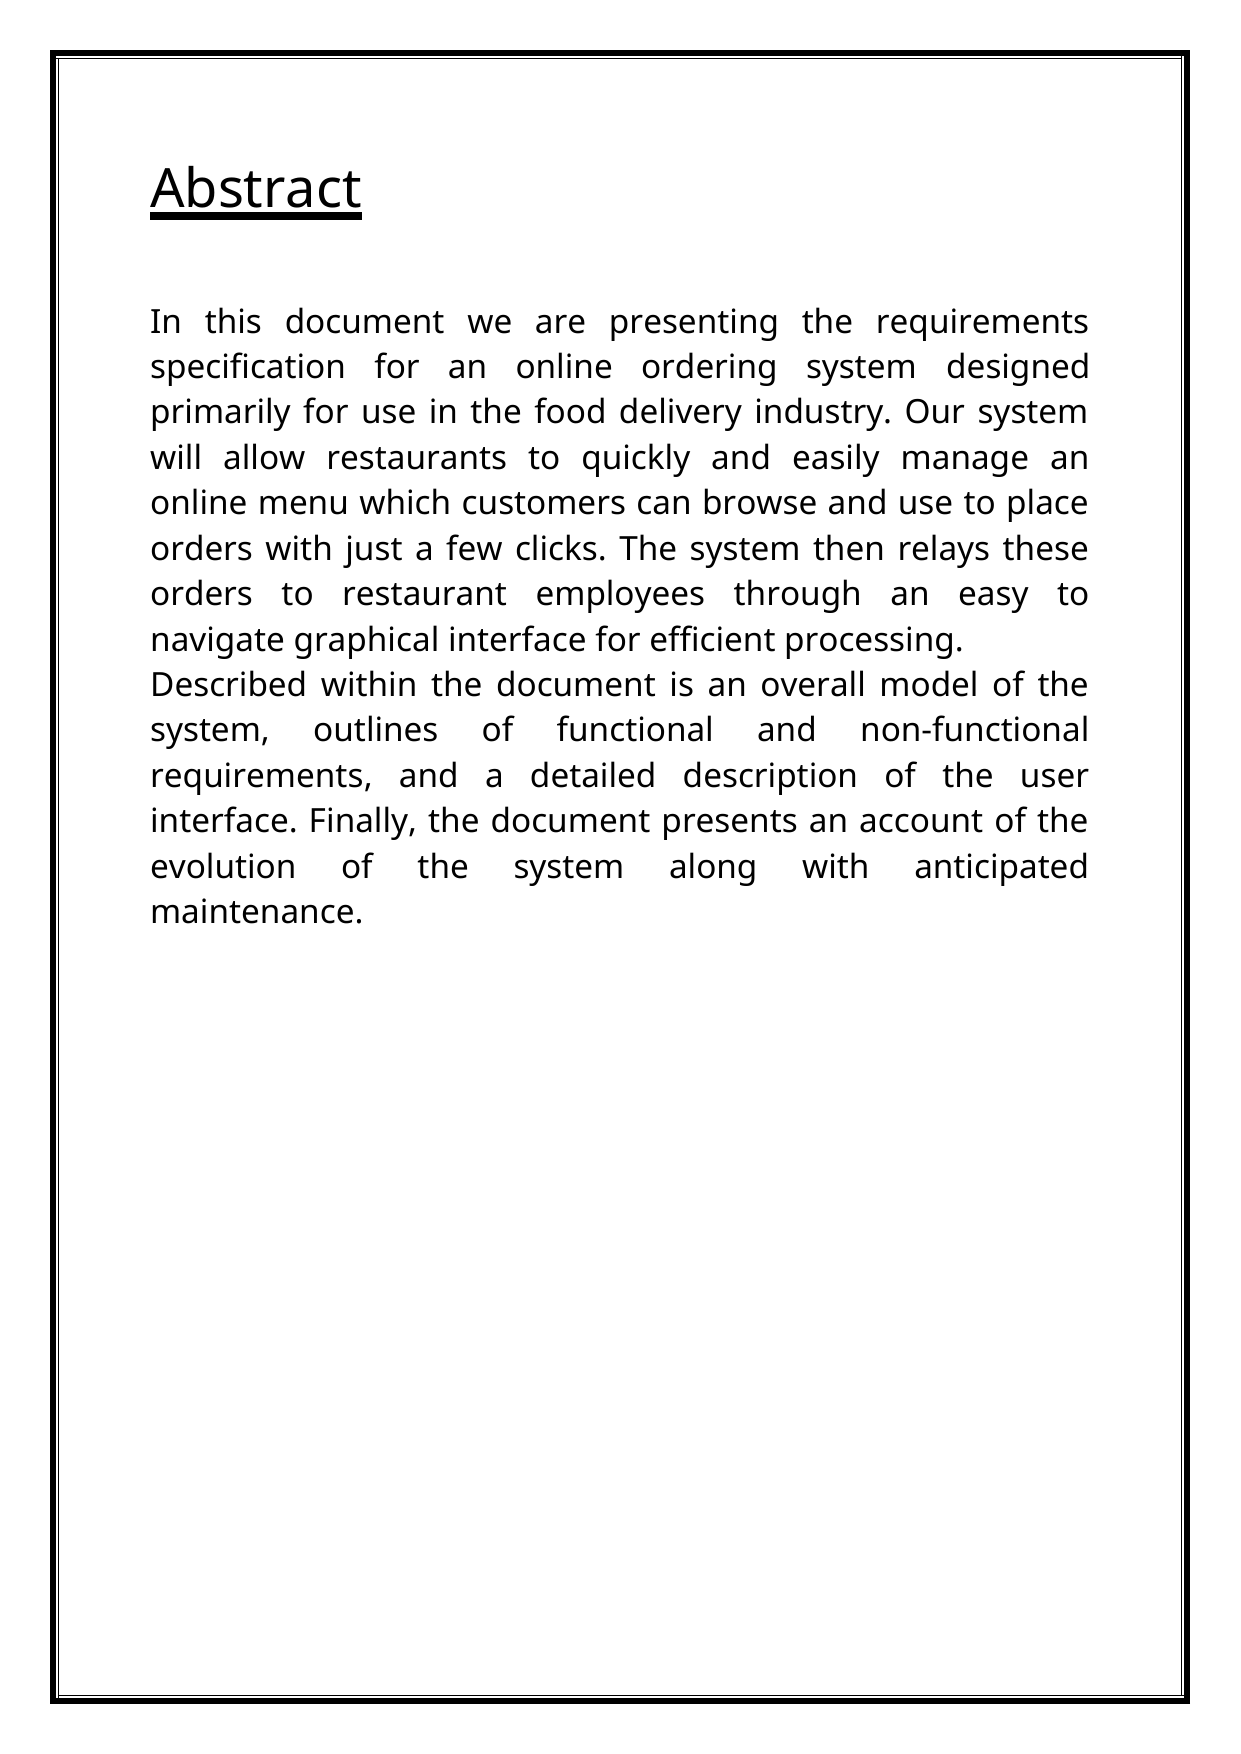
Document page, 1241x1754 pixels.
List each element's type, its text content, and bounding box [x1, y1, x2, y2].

text In this document we are presenting the requirements specification for an online ordering system designed primarily for use in the food delivery industry. Our system will allow restaurants to quickly and easily manage an online menu which customers can browse and use to place orders with just a few clicks. The system then relays these orders to restaurant employees through an easy to navigate graphical interface for efficient processing. [150, 297, 1090, 661]
text Described within the document is an overall model of the system, outlines of functional and non-functional requirements, and a detailed description of the user interface. Finally, the document presents an account of the evolution of the system along with anticipated maintenance. [150, 661, 1090, 933]
text Abstract [150, 150, 1090, 224]
